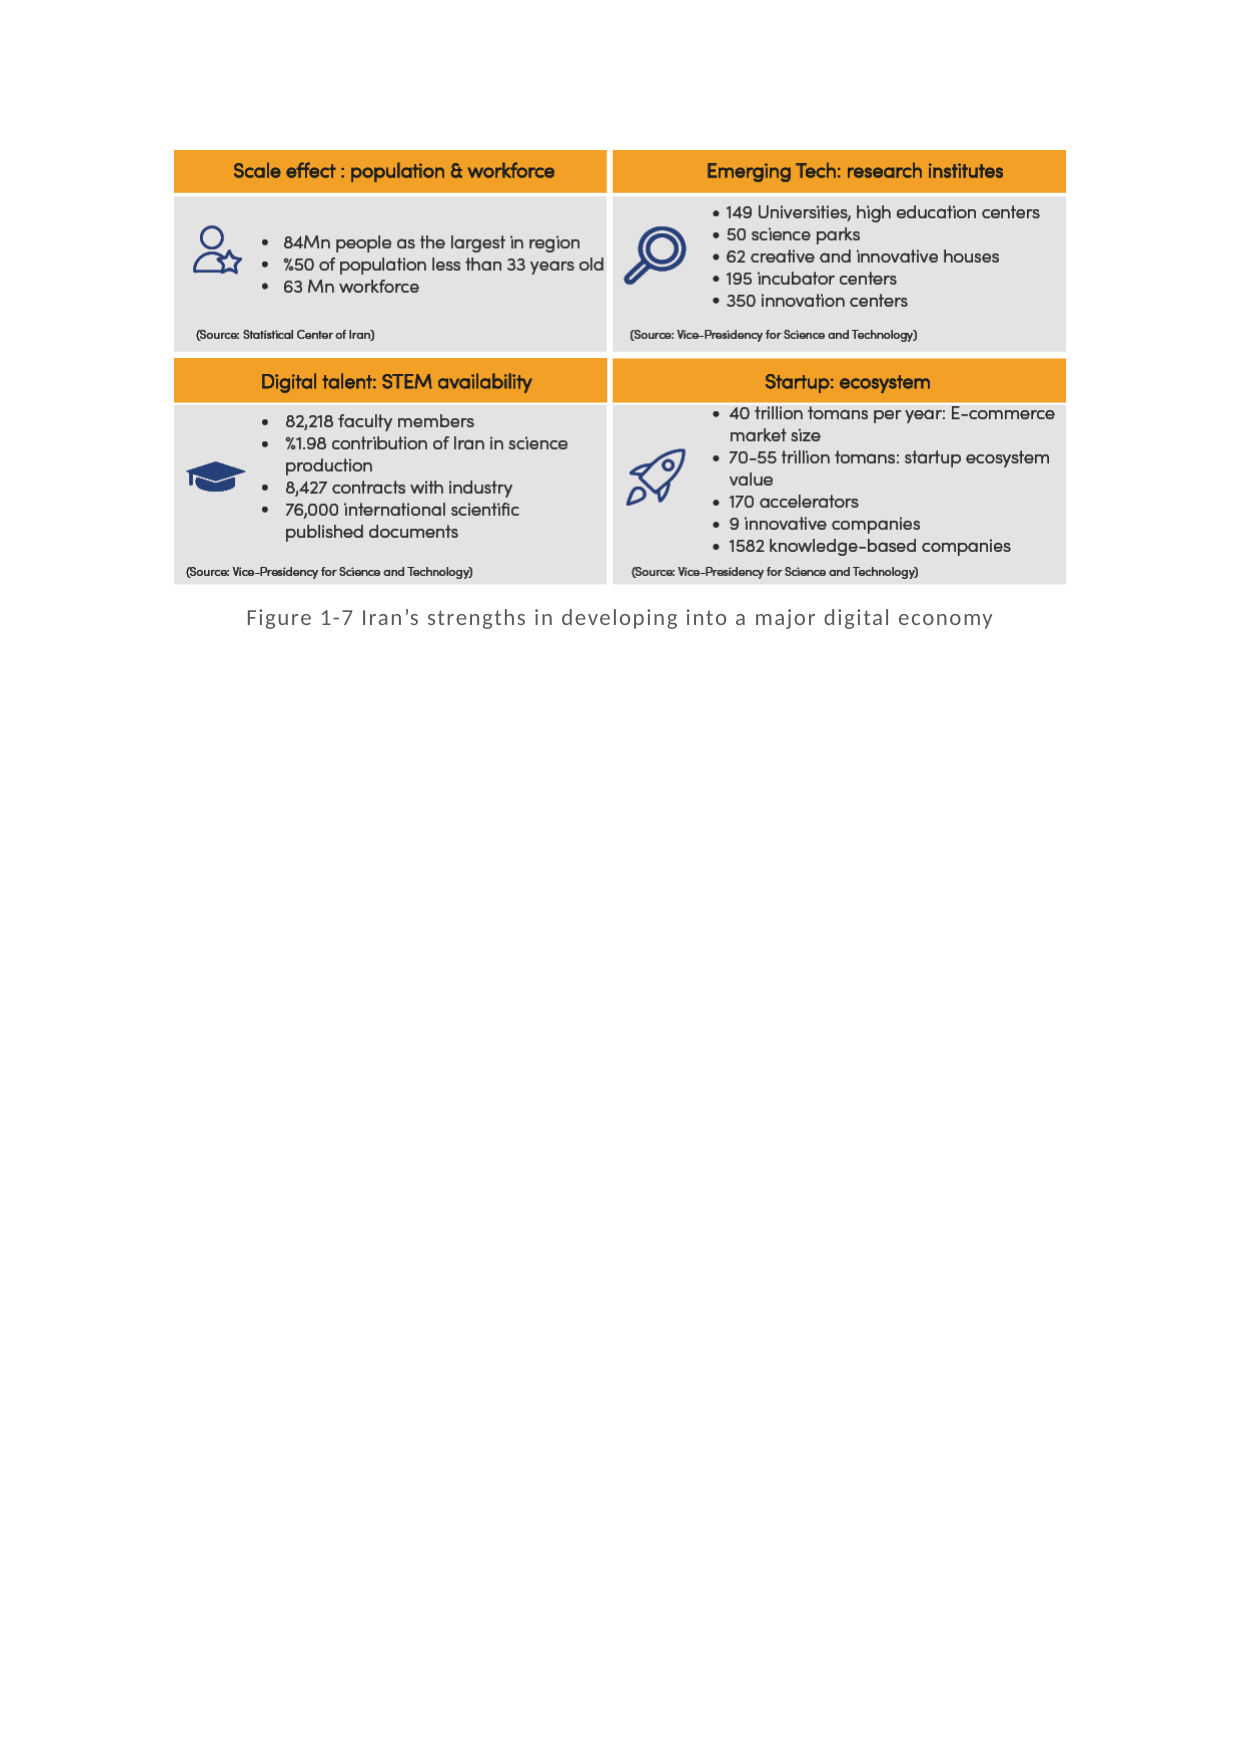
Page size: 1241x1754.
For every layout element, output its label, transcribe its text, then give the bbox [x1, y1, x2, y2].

picture [174, 150, 1067, 585]
subtitle Figure 1-7 Iran’s strengths in developing into a major digital economy [150, 603, 1090, 631]
